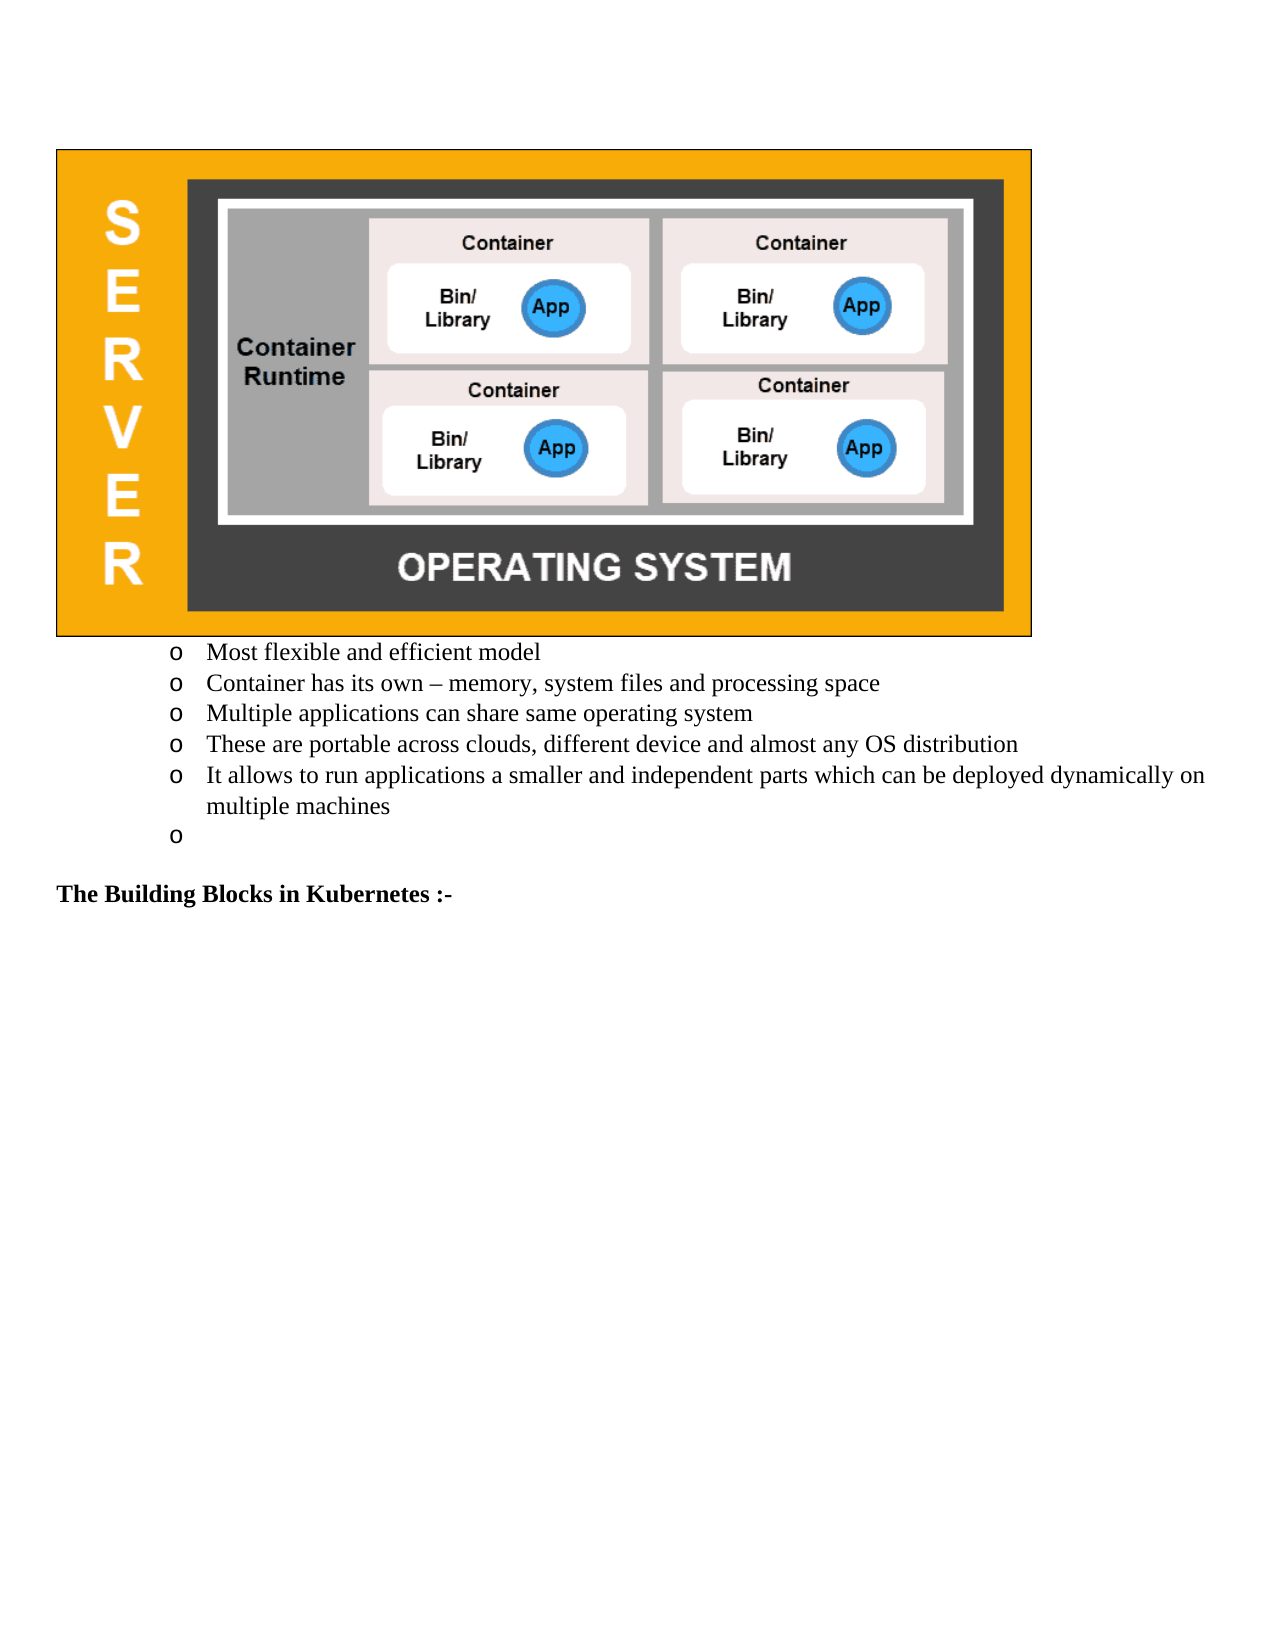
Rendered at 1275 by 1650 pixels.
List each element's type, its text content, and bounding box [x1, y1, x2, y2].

text The Building Blocks in Kubernetes :- [56, 879, 1219, 908]
list Multiple applications can share same operating system [169, 698, 1219, 729]
list Container has its own – memory, system files and processing space [169, 668, 1219, 698]
list These are portable across clouds, different device and almost any OS distribution [169, 729, 1219, 760]
picture [56, 149, 1032, 637]
list Most flexible and efficient model [169, 637, 1219, 668]
list It allows to run applications a smaller and independent parts which can be deployed dynamically on multiple machines [169, 760, 1219, 820]
